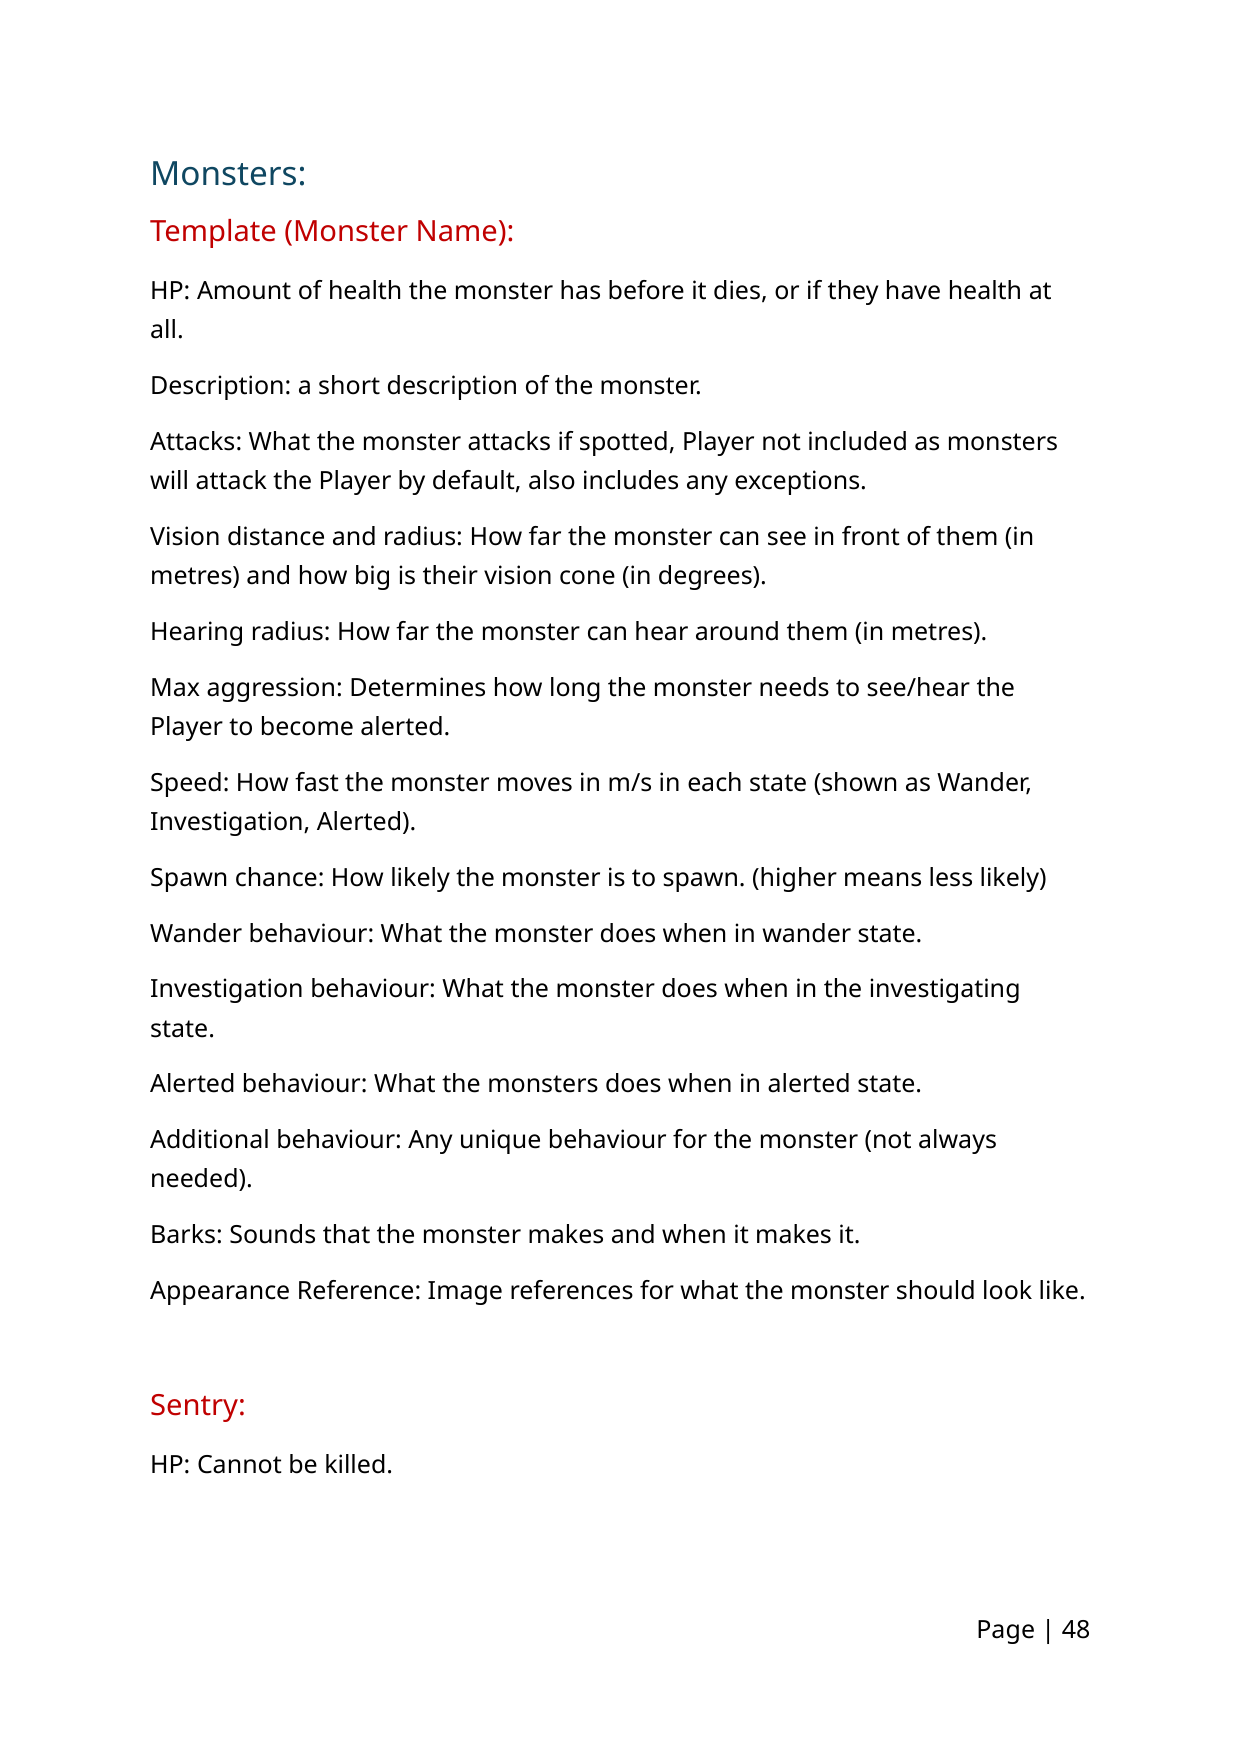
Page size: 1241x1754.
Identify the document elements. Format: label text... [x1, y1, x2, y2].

text Max aggression: Determines how long the monster needs to see/hear the Player to become alerted. [150, 669, 1090, 743]
text Alerted behaviour: What the monsters does when in alerted state. [150, 1066, 1090, 1100]
text Sentry: [150, 1384, 1090, 1424]
text Template (Monster Name): [150, 211, 1090, 250]
text Spawn chance: How likely the monster is to spawn. (higher means less likely) [150, 859, 1090, 893]
text Vision distance and radius: How far the monster can see in front of them (in metres) and how big is their vision cone (in degrees). [150, 519, 1090, 592]
text Attacks: What the monster attacks if spotted, Player not included as monsters will attack the Player by default, also includes any exceptions. [150, 424, 1090, 497]
text Appearance Reference: Image references for what the monster should look like. [150, 1273, 1090, 1307]
text HP: Amount of health the monster has before it dies, or if they have health at all. [150, 273, 1090, 346]
text Hearing radius: How far the monster can hear around them (in metres). [150, 614, 1090, 648]
text Description: a short description of the monster. [150, 368, 1090, 402]
text HP: Cannot be killed. [150, 1447, 1090, 1481]
text Additional behaviour: Any unique behaviour for the monster (not always needed). [150, 1122, 1090, 1195]
text Speed: How fast the monster moves in m/s in each state (shown as Wander, Investigation, Alerted). [150, 764, 1090, 838]
text Wander behaviour: What the monster does when in wander state. [150, 915, 1090, 949]
text Investigation behaviour: What the monster does when in the investigating state. [150, 971, 1090, 1044]
subtitle Monsters: [150, 150, 1090, 195]
text Barks: Sounds that the monster makes and when it makes it. [150, 1217, 1090, 1251]
